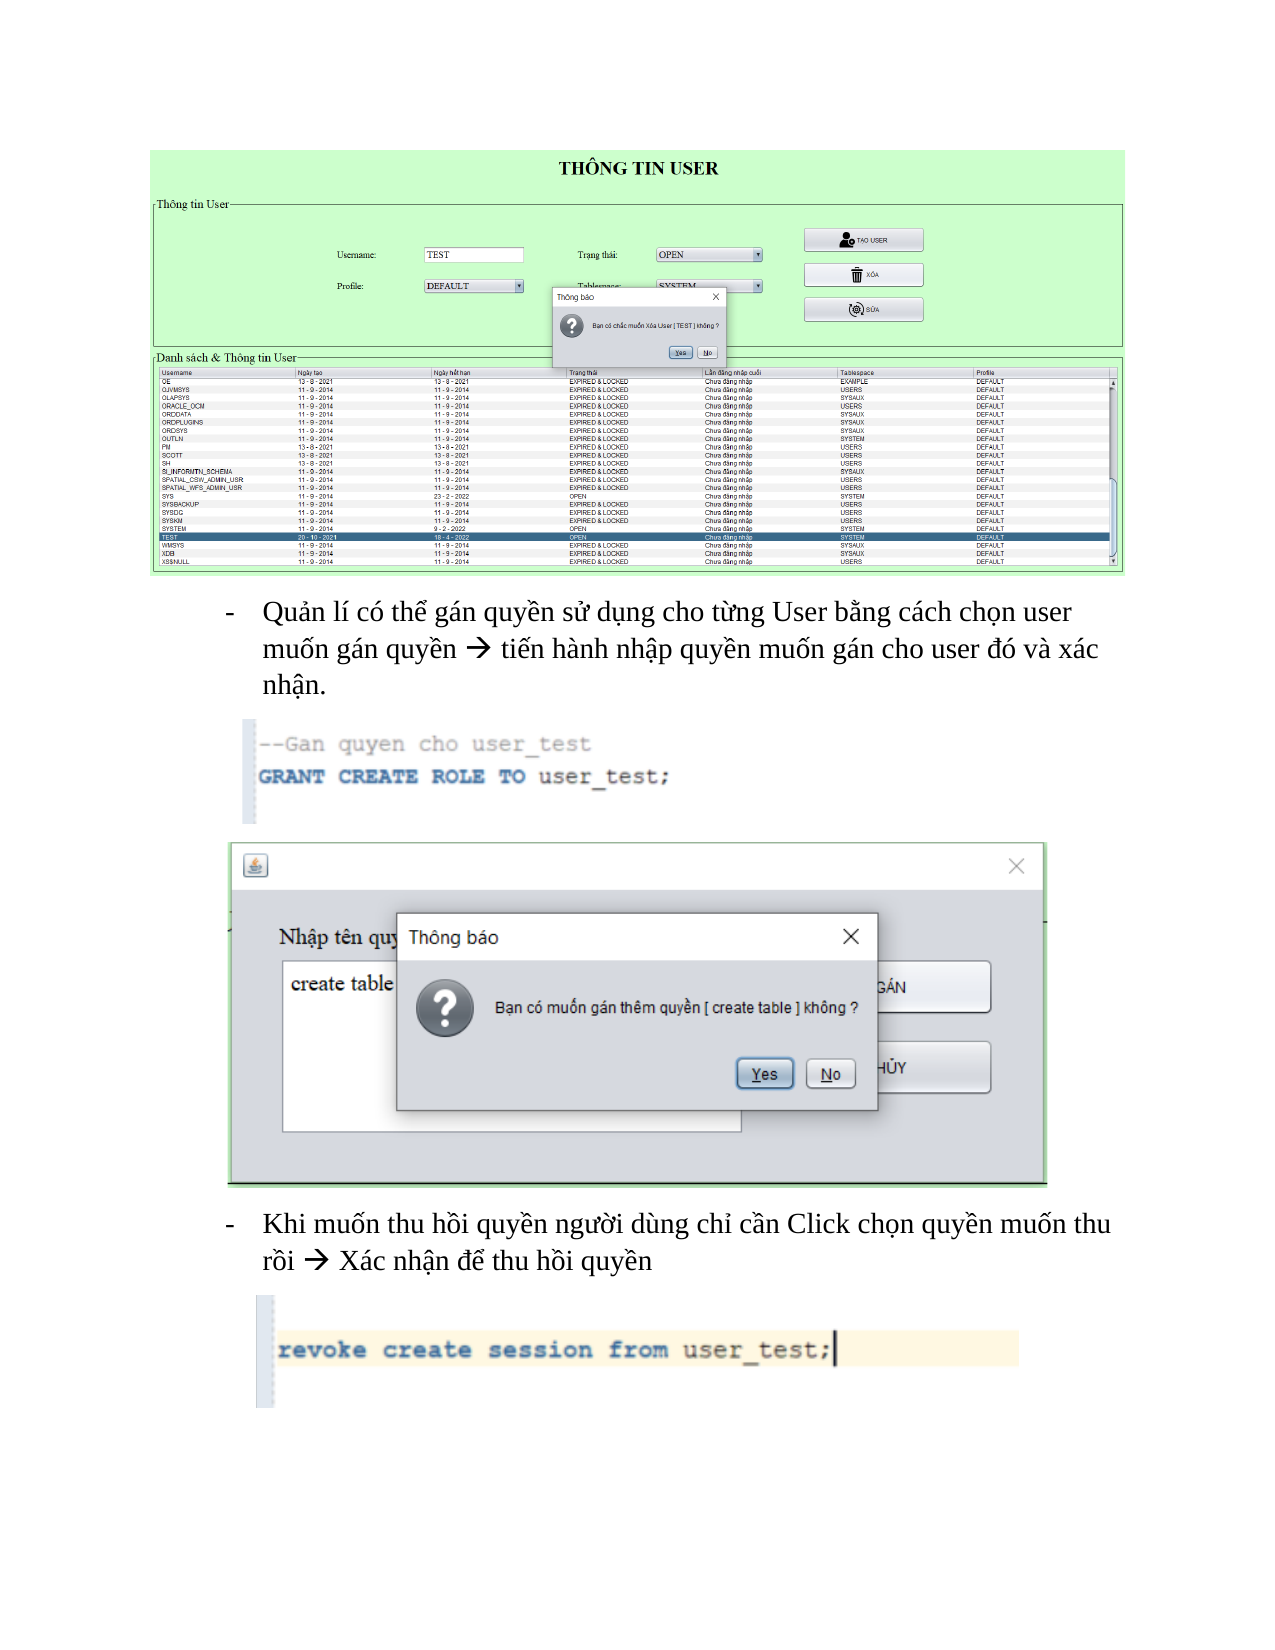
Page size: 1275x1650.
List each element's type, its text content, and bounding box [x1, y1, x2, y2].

picture [256, 1295, 1019, 1408]
picture [227, 842, 1048, 1188]
picture [242, 719, 1033, 824]
list Khi muốn thu hồi quyền người dùng chỉ cần Click chọn quyền muốn thu rồi Xác nhận để thu hồi quyền [225, 1206, 1125, 1276]
list Quản lí có thể gán quyền sử dụng cho từng User bằng cách chọn user muốn gán quyền tiến hành nhập quyền muốn gán cho user đó và xác nhận. [225, 594, 1125, 701]
picture [150, 150, 1125, 576]
